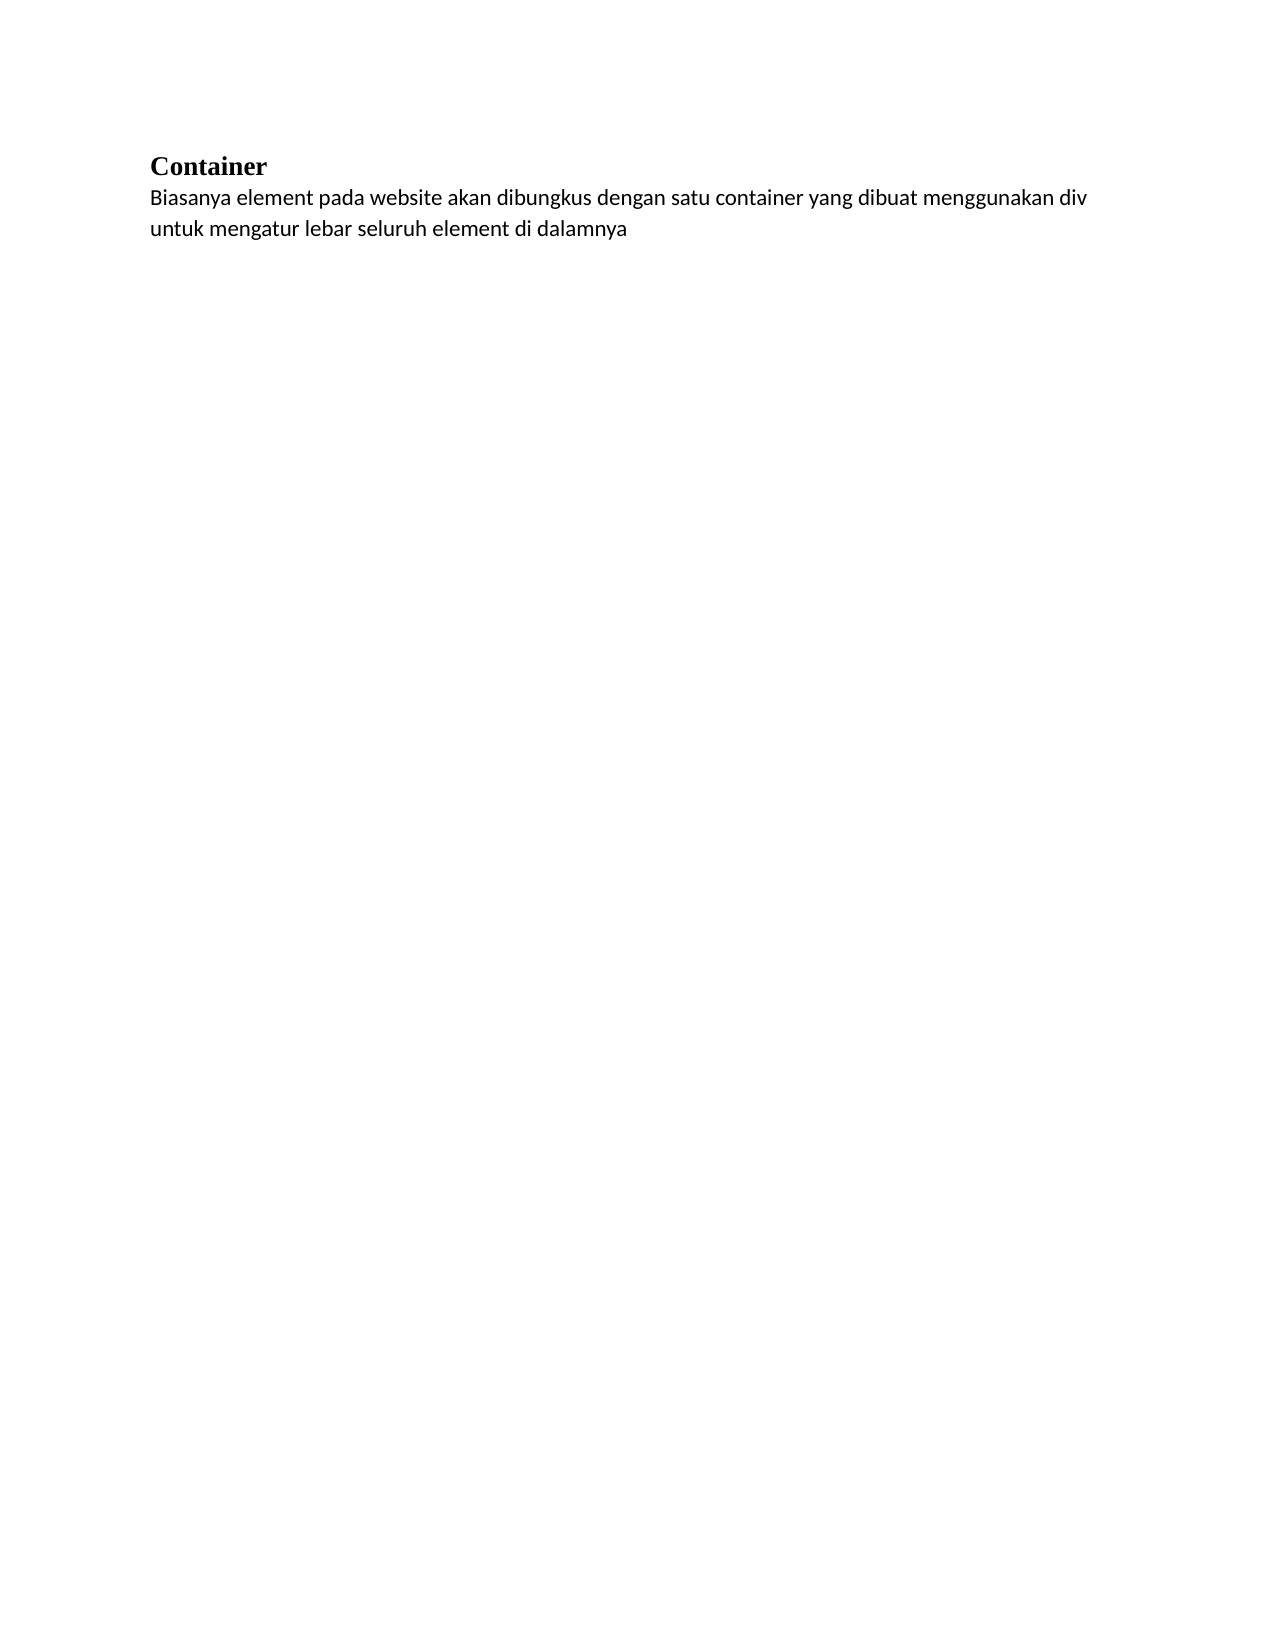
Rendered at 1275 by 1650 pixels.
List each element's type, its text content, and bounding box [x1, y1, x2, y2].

text Biasanya element pada website akan dibungkus dengan satu container yang dibuat menggunakan div untuk mengatur lebar seluruh element di dalamnya [150, 183, 1125, 242]
subtitle Container [150, 150, 1125, 181]
